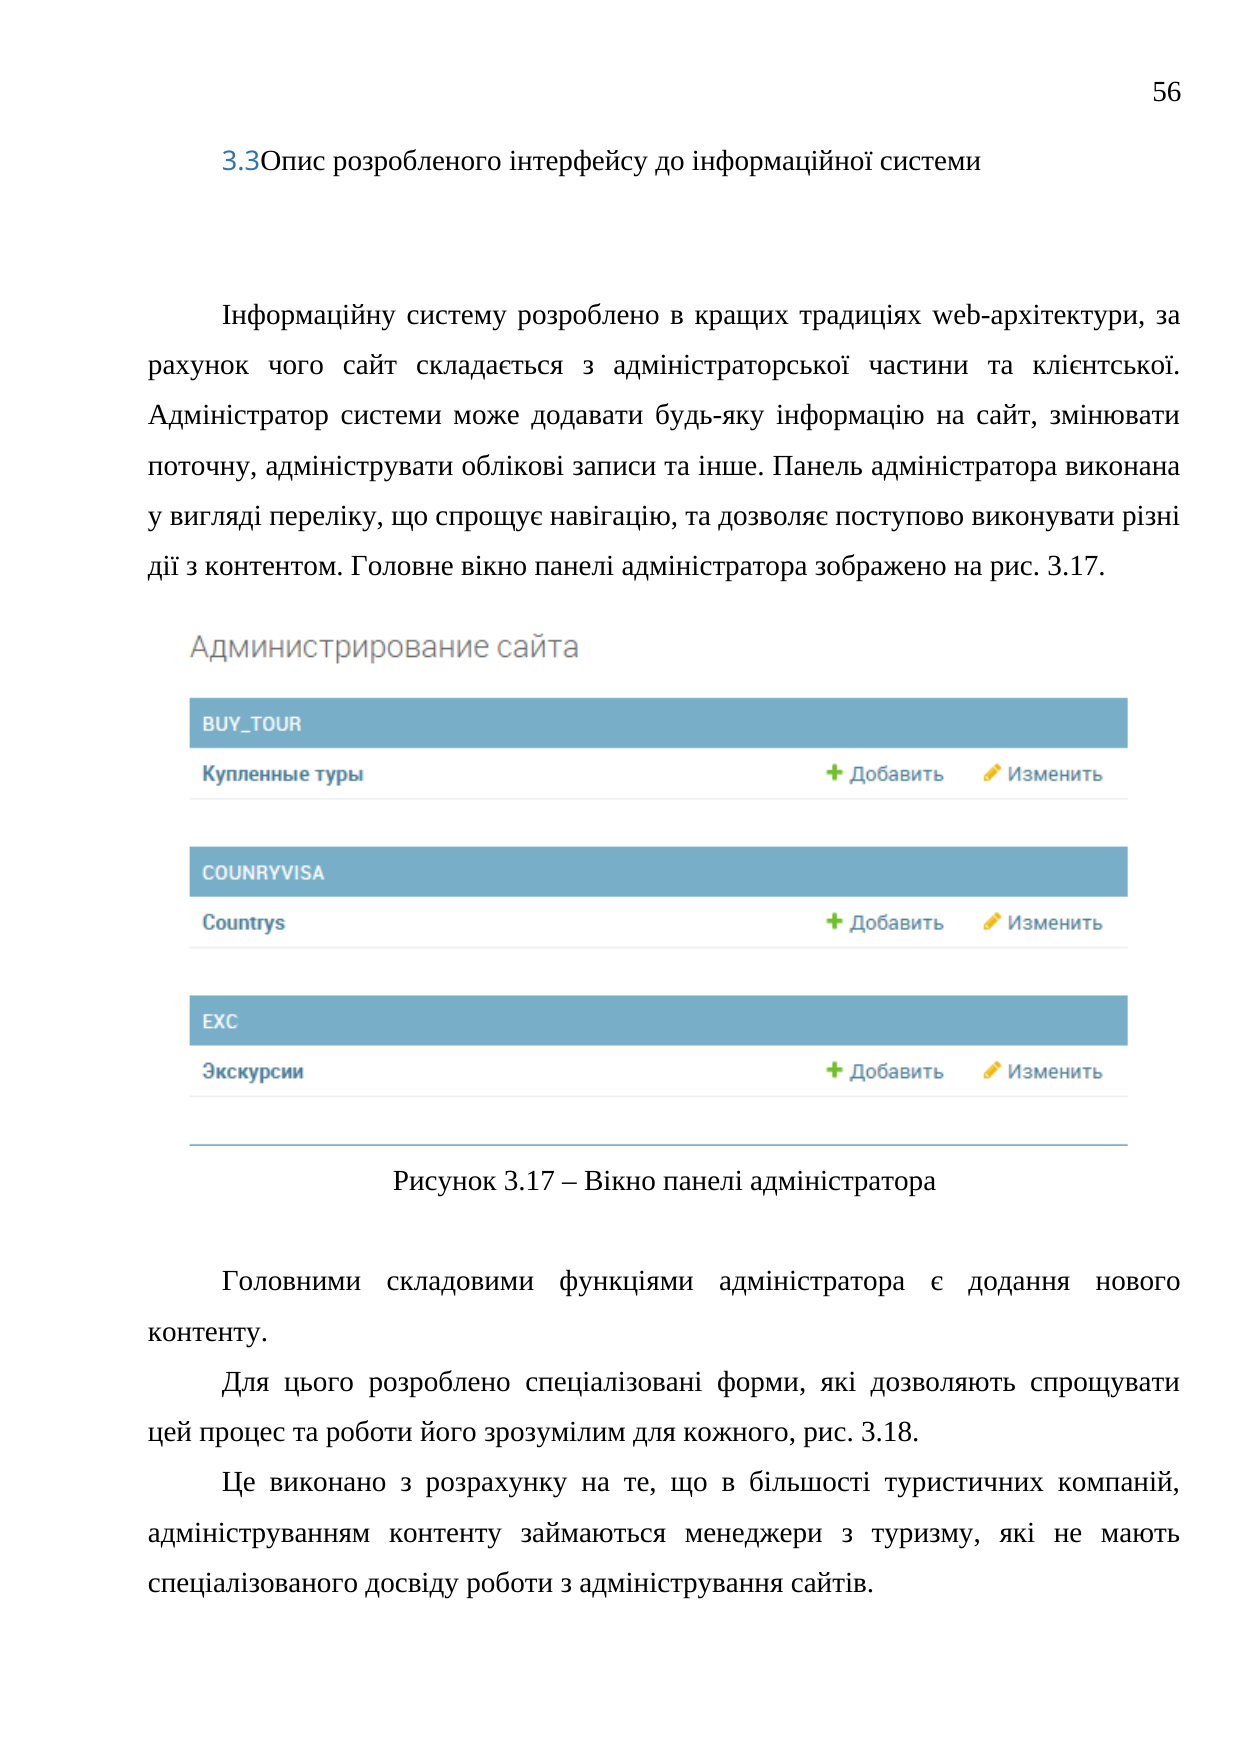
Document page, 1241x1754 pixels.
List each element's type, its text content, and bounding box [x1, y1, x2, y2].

text Інформаційну систему розроблено в кращих традиціях web-архітектури, за рахунок чого сайт складається з адміністраторської частини та клієнтської. Адміністратор системи може додавати будь-яку інформацію на сайт, змінювати поточну, адмініструвати облікові записи та інше. Панель адміністратора виконана у вигляді переліку, що спрощує навігацію, та дозволяє поступово виконувати різні дії з контентом. Головне вікно панелі адміністратора зображено на рис. 3.17. [148, 297, 1181, 582]
picture [165, 598, 1164, 1146]
text Це виконано з розрахунку на те, що в більшості туристичних компаній, адмініструванням контенту займаються менеджери з туризму, які не мають спеціалізованого досвіду роботи з адміністрування сайтів. [148, 1464, 1181, 1599]
text Головними складовими функціями адміністратора є додання нового контенту. [148, 1263, 1181, 1347]
text Для цього розроблено спеціалізовані форми, які дозволяють спрощувати цей процес та роботи його зрозумілим для кожного, рис. 3.18. [148, 1364, 1181, 1448]
subtitle Опис розробленого інтерфейсу до інформаційної системи [148, 141, 1181, 178]
text Рисунок 3.17 – Вікно панелі адміністратора [148, 1163, 1181, 1196]
